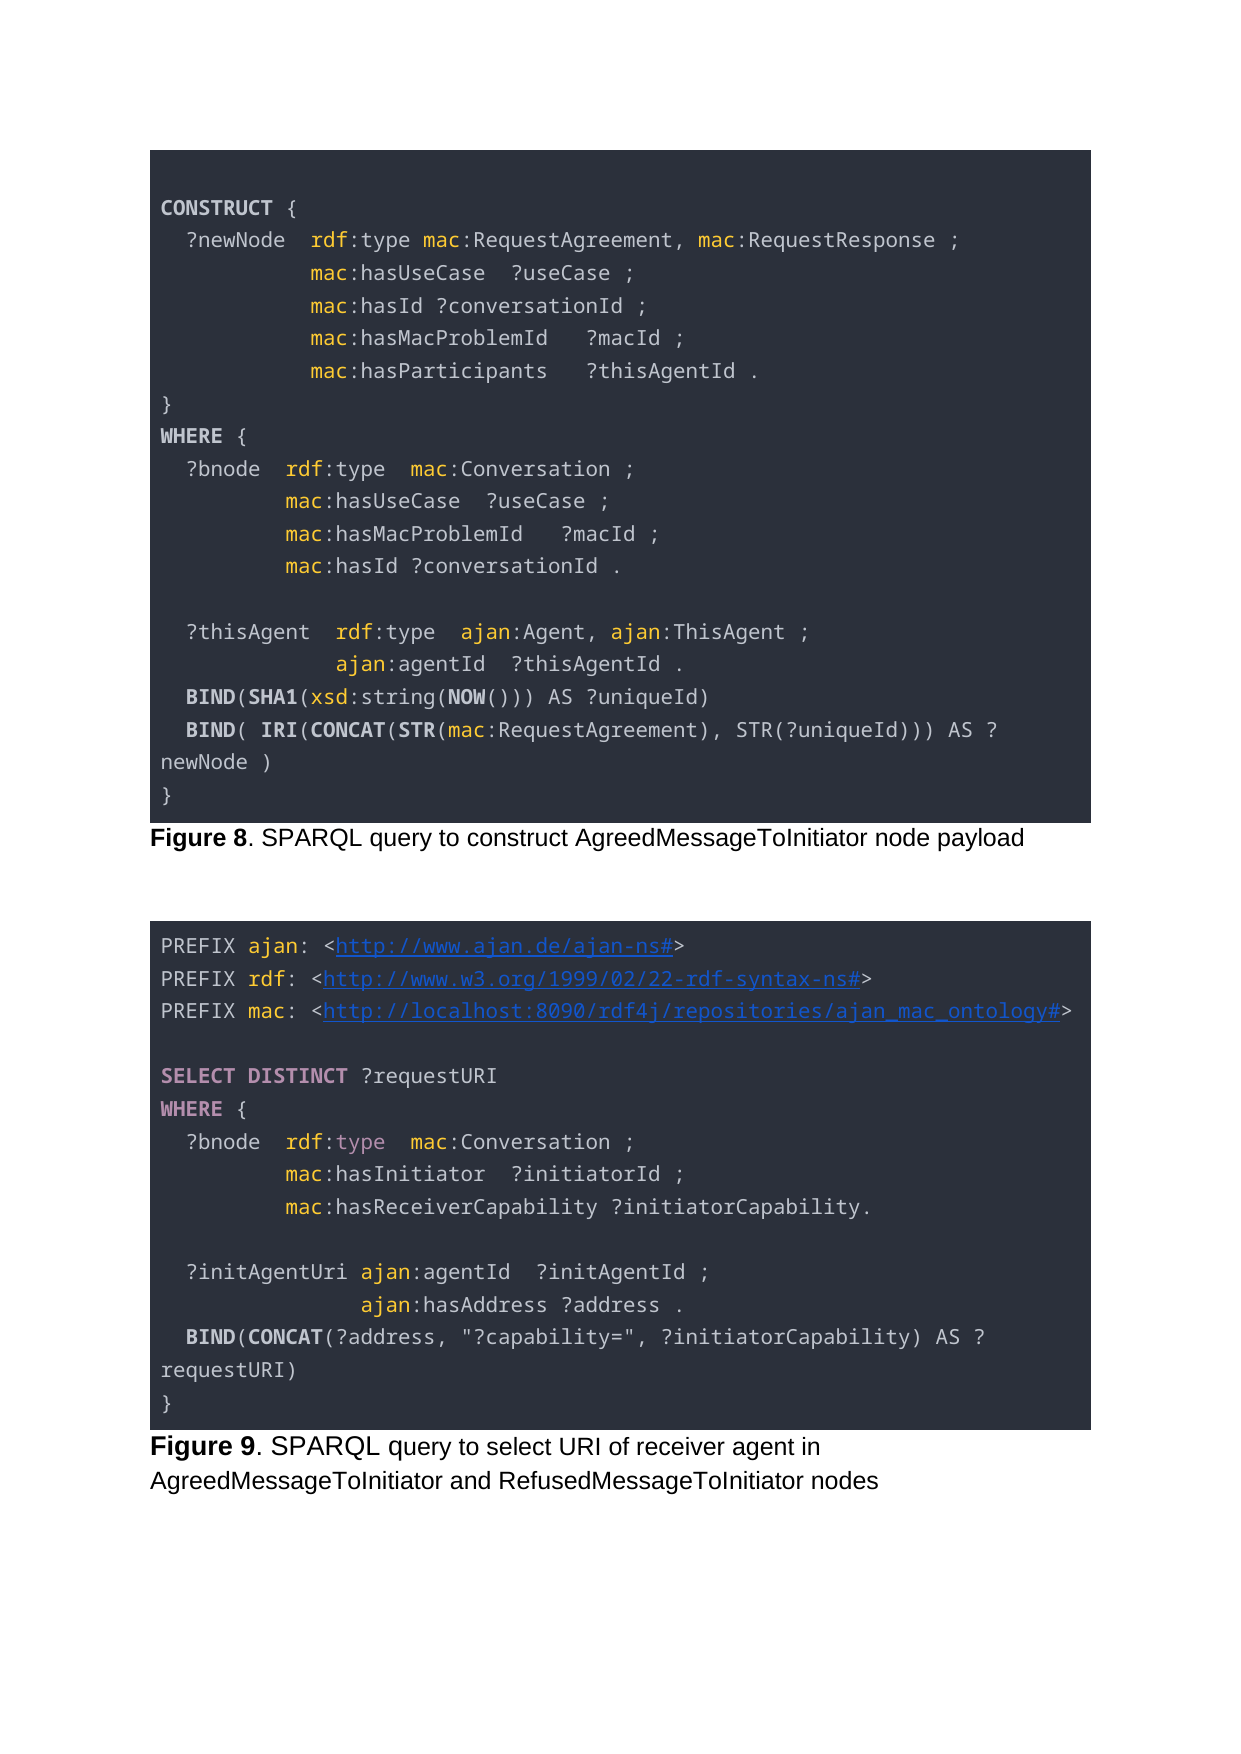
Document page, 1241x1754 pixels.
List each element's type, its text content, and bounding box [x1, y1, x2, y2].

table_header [150, 150, 1091, 823]
text Figure 8. SPARQL query to construct AgreedMessageToInitiator node payload [150, 823, 1090, 851]
table_header PREFIX ajan: <http://www.ajan.de/ajan-ns#> PREFIX rdf: <http://www.w3.org/1999/02/22-rdf-syntax-ns#> PREFIX mac: <http://localhost:8090/rdf4j/repositories/ajan_mac_ontology#> SELECT DISTINCT ?requestURI WHERE { ?bnode rdf:type mac:Conversation ; mac:hasInitiator ?initiatorId ; mac:hasReceiverCapability ?initiatorCapability. ?initAgentUri ajan:agentId ?initAgentId ; ajan:hasAddress ?address . BIND(CONCAT(?address, "?capability=", ?initiatorCapability) AS ?requestURI) } [150, 921, 1091, 1430]
text Figure 9. SPARQL query to select URI of receiver agent in AgreedMessageToInitiator and RefusedMessageToInitiator nodes [150, 1430, 1090, 1494]
